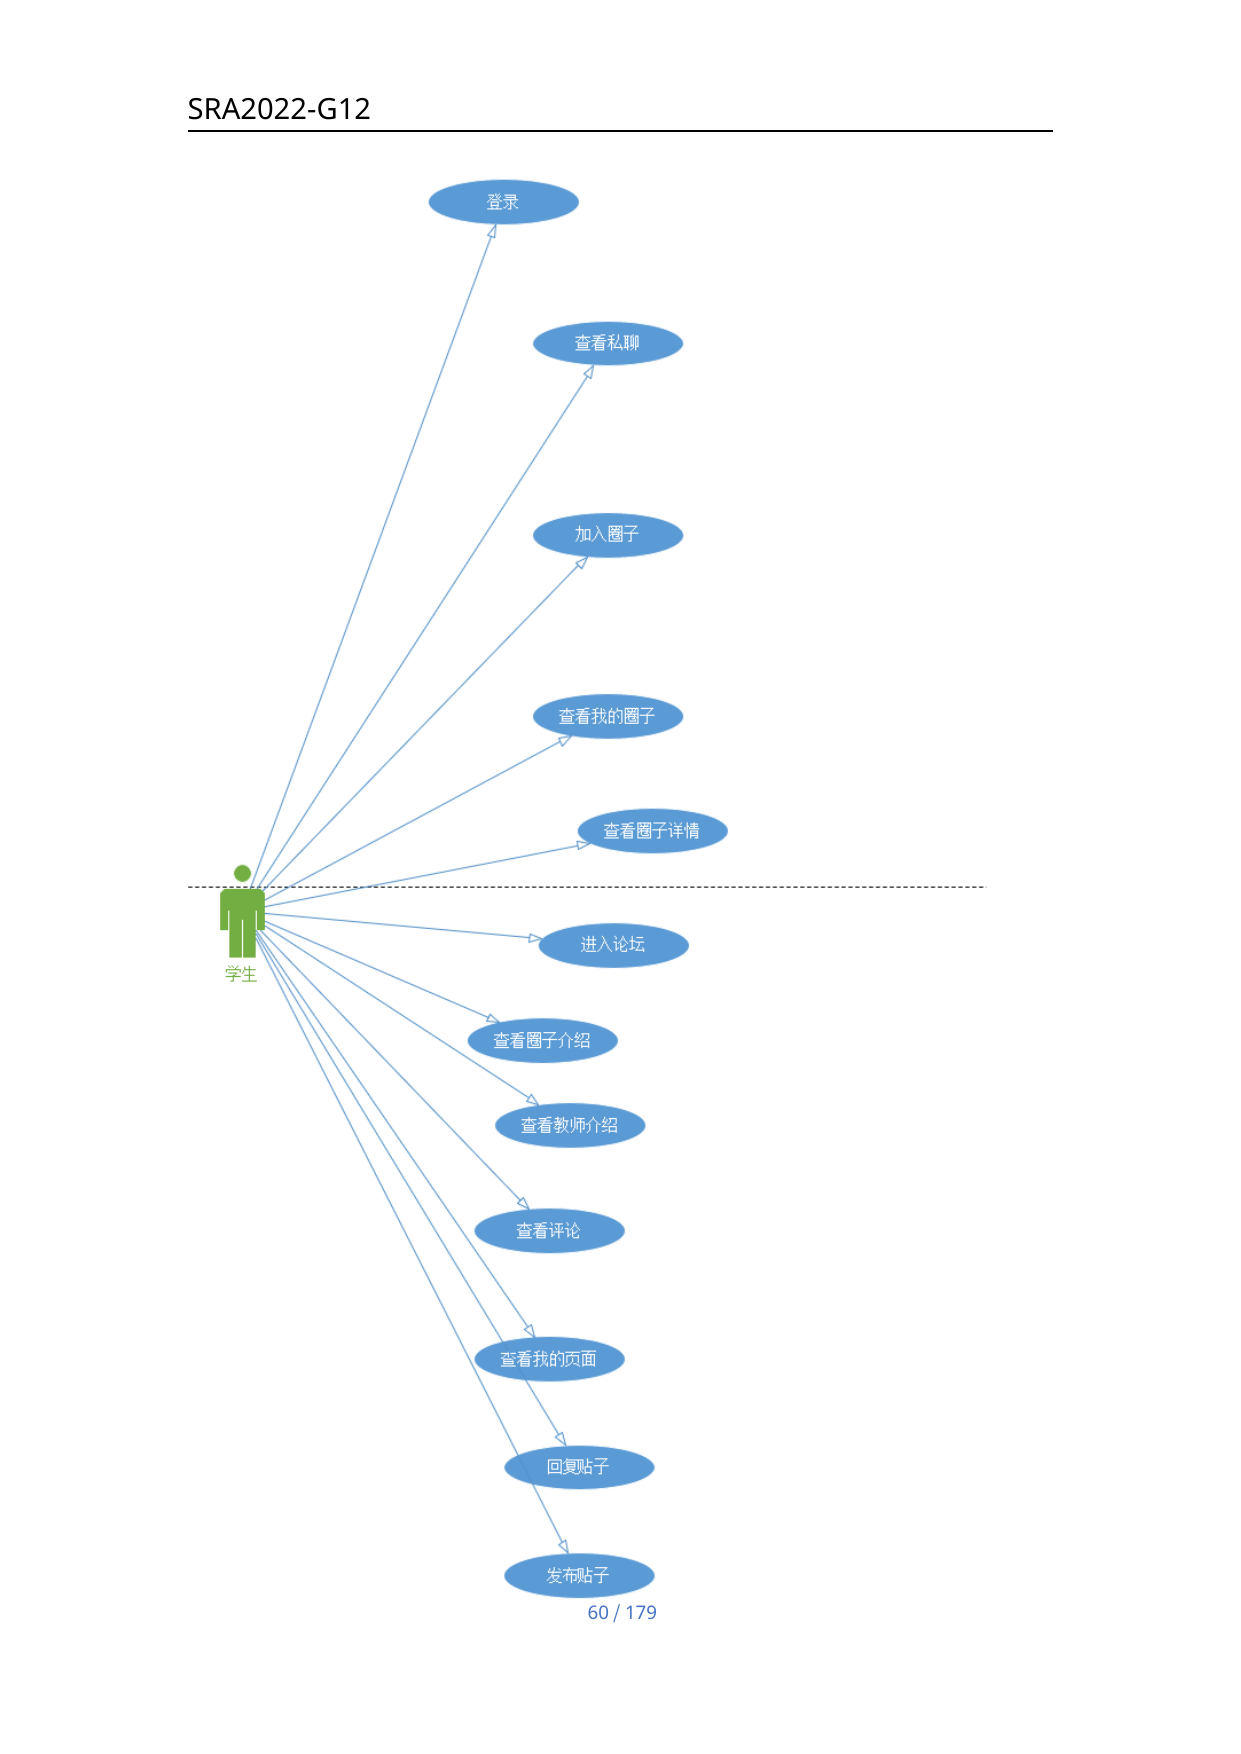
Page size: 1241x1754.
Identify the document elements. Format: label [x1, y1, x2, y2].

picture [187, 158, 987, 1613]
